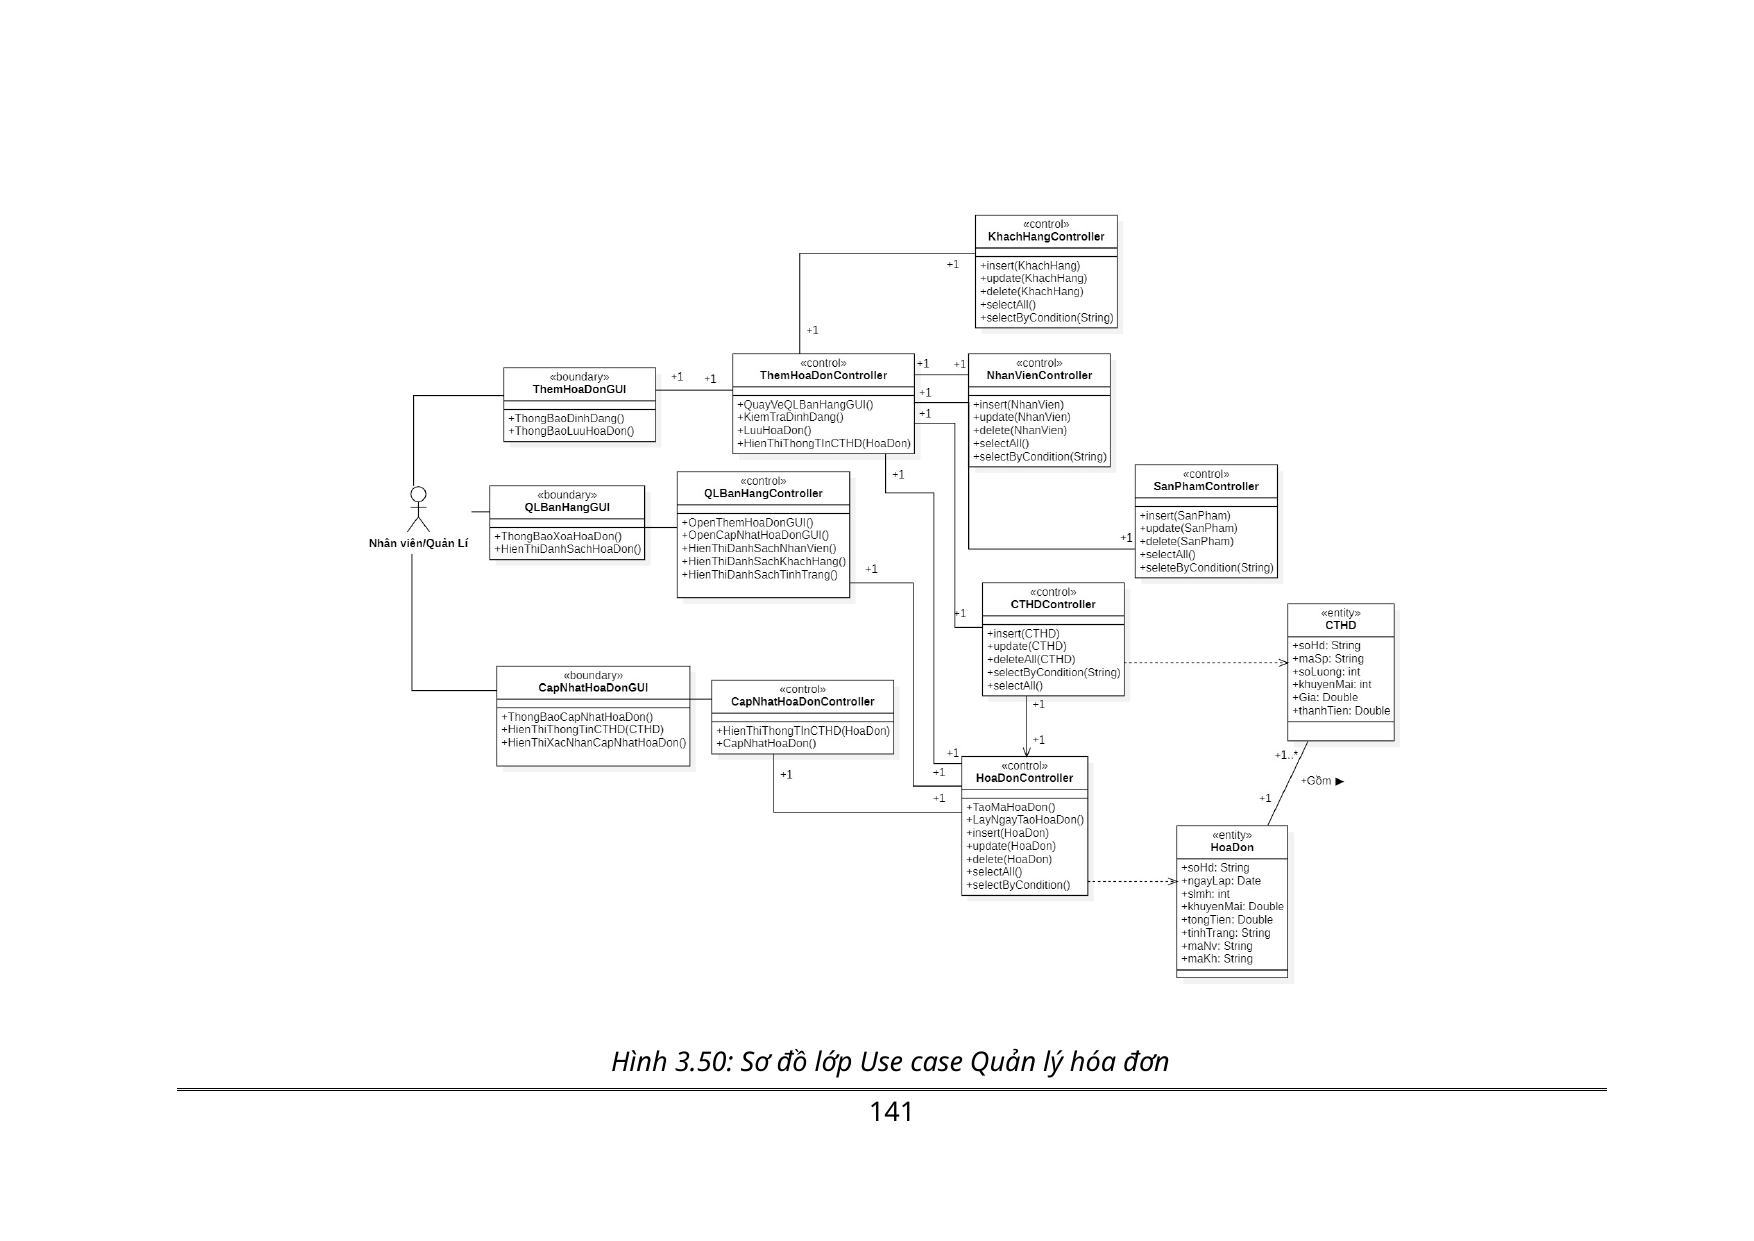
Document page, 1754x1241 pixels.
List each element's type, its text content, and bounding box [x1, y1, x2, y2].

picture [356, 207, 1428, 1012]
